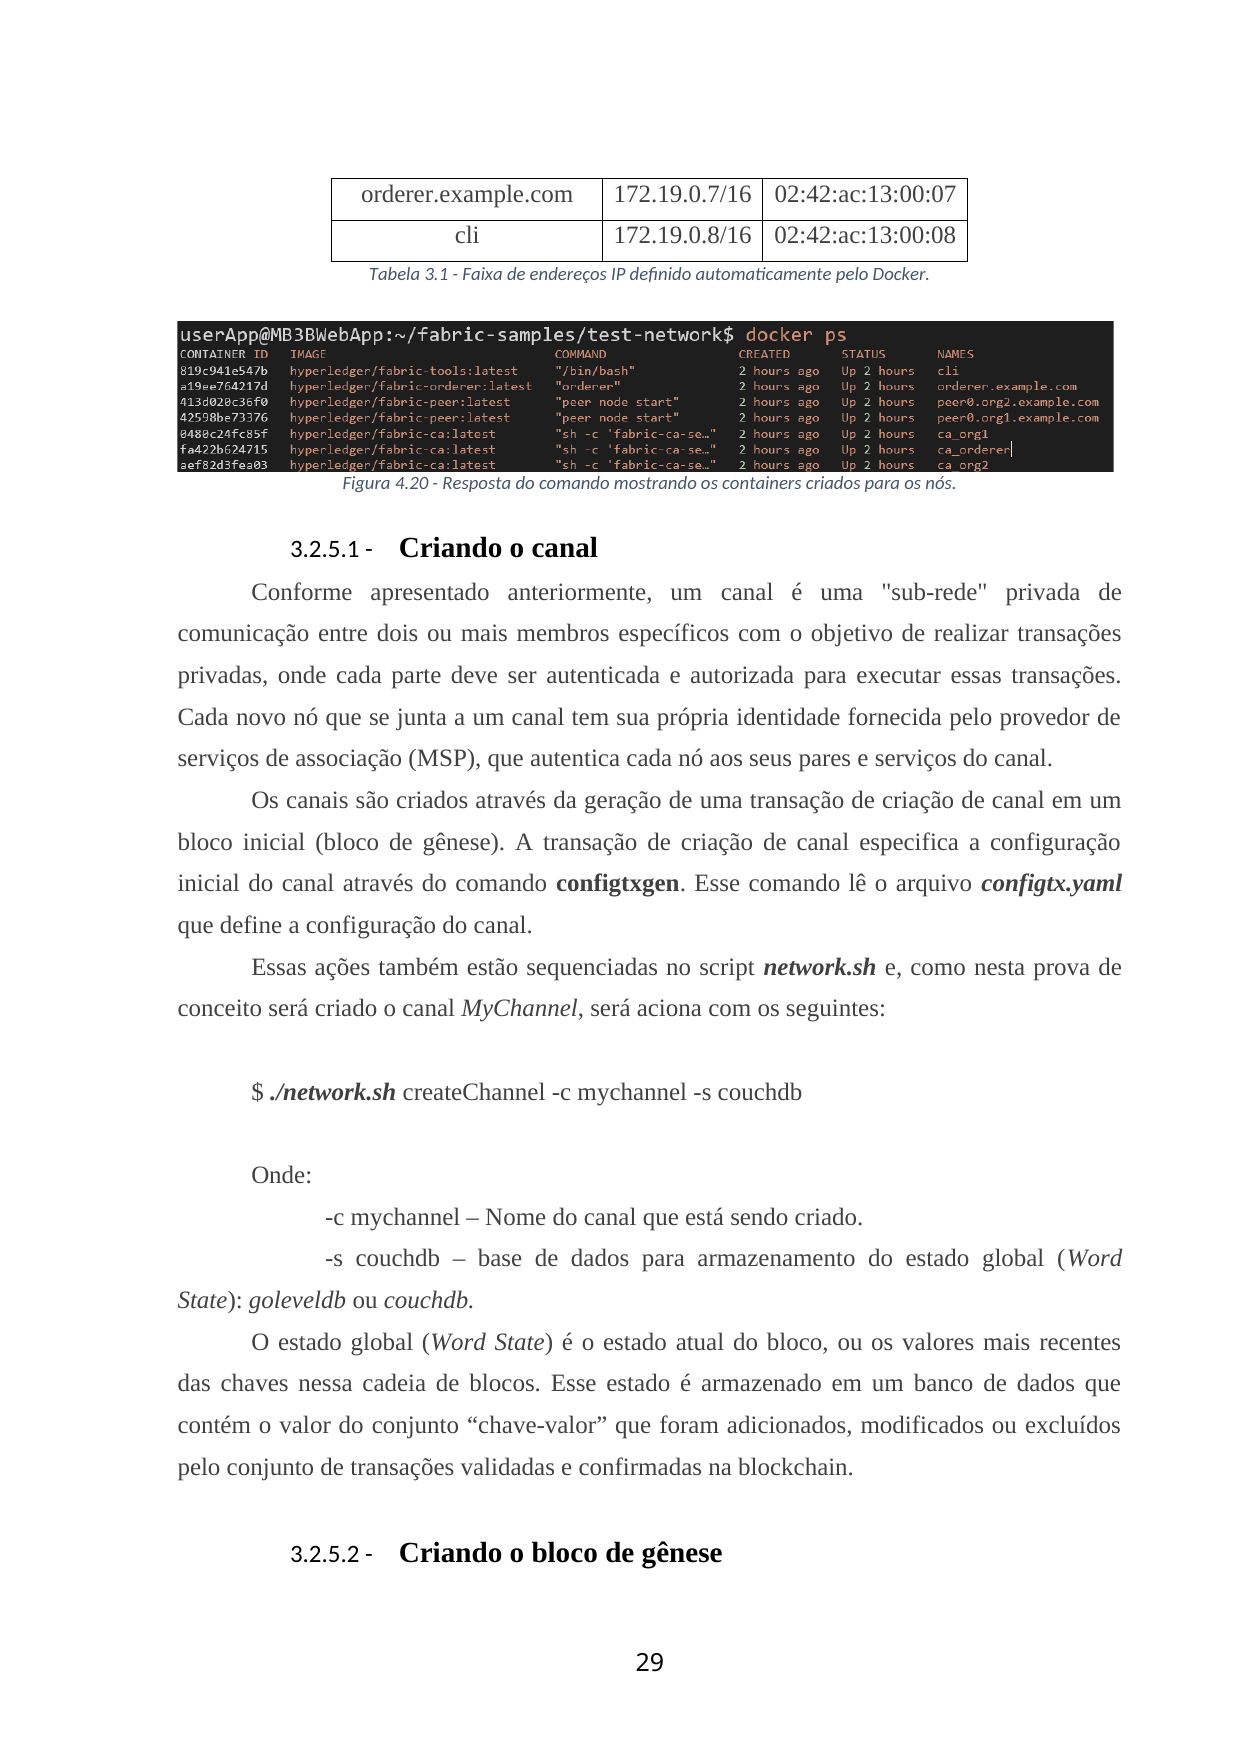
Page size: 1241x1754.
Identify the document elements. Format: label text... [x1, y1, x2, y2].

table_cell 02:42:ac:13:00:07 [763, 179, 967, 219]
text O estado global (Word State) é o estado atual do bloco, ou os valores mais recentes das chaves nessa cadeia de blocos. Esse estado é armazenado em um banco de dados que contém o valor do conjunto “chave-valor” que foram adicionados, modificados ou excluídos pelo conjunto de transações validadas e confirmadas na blockchain. [177, 1327, 1122, 1480]
table_cell 172.19.0.7/16 [603, 179, 762, 219]
picture [177, 321, 1114, 472]
table_cell orderer.example.com [332, 179, 602, 219]
table_cell cli [332, 221, 602, 261]
table_cell 02:42:ac:13:00:08 [763, 221, 967, 261]
text Onde: [177, 1160, 1122, 1189]
table_cell 172.19.0.8/16 [603, 221, 762, 261]
text Conforme apresentado anteriormente, um canal é uma "sub-rede" privada de comunicação entre dois ou mais membros específicos com o objetivo de realizar transações privadas, onde cada parte deve ser autenticada e autorizada para executar essas transações. Cada novo nó que se junta a um canal tem sua própria identidade fornecida pelo provedor de serviços de associação (MSP), que autentica cada nó aos seus pares e serviços do canal. [177, 577, 1122, 772]
text Os canais são criados através da geração de uma transação de criação de canal em um bloco inicial (bloco de gênese). A transação de criação de canal especifica a configuração inicial do canal através do comando configtxgen. Esse comando lê o arquivo configtx.yaml que define a configuração do canal. [177, 785, 1122, 939]
subtitle Criando o canal [290, 531, 1122, 564]
text $ ./network.sh createChannel -c mychannel -s couchdb [177, 1077, 1122, 1105]
text -c mychannel – Nome do canal que está sendo criado. [177, 1202, 1122, 1230]
text -s couchdb – base de dados para armazenamento do estado global (Word State): goleveldb ou couchdb. [177, 1243, 1122, 1314]
text Essas ações também estão sequenciadas no script network.sh e, como nesta prova de conceito será criado o canal MyChannel, será aciona com os seguintes: [177, 952, 1122, 1022]
subtitle Criando o bloco de gênese [290, 1535, 1122, 1568]
